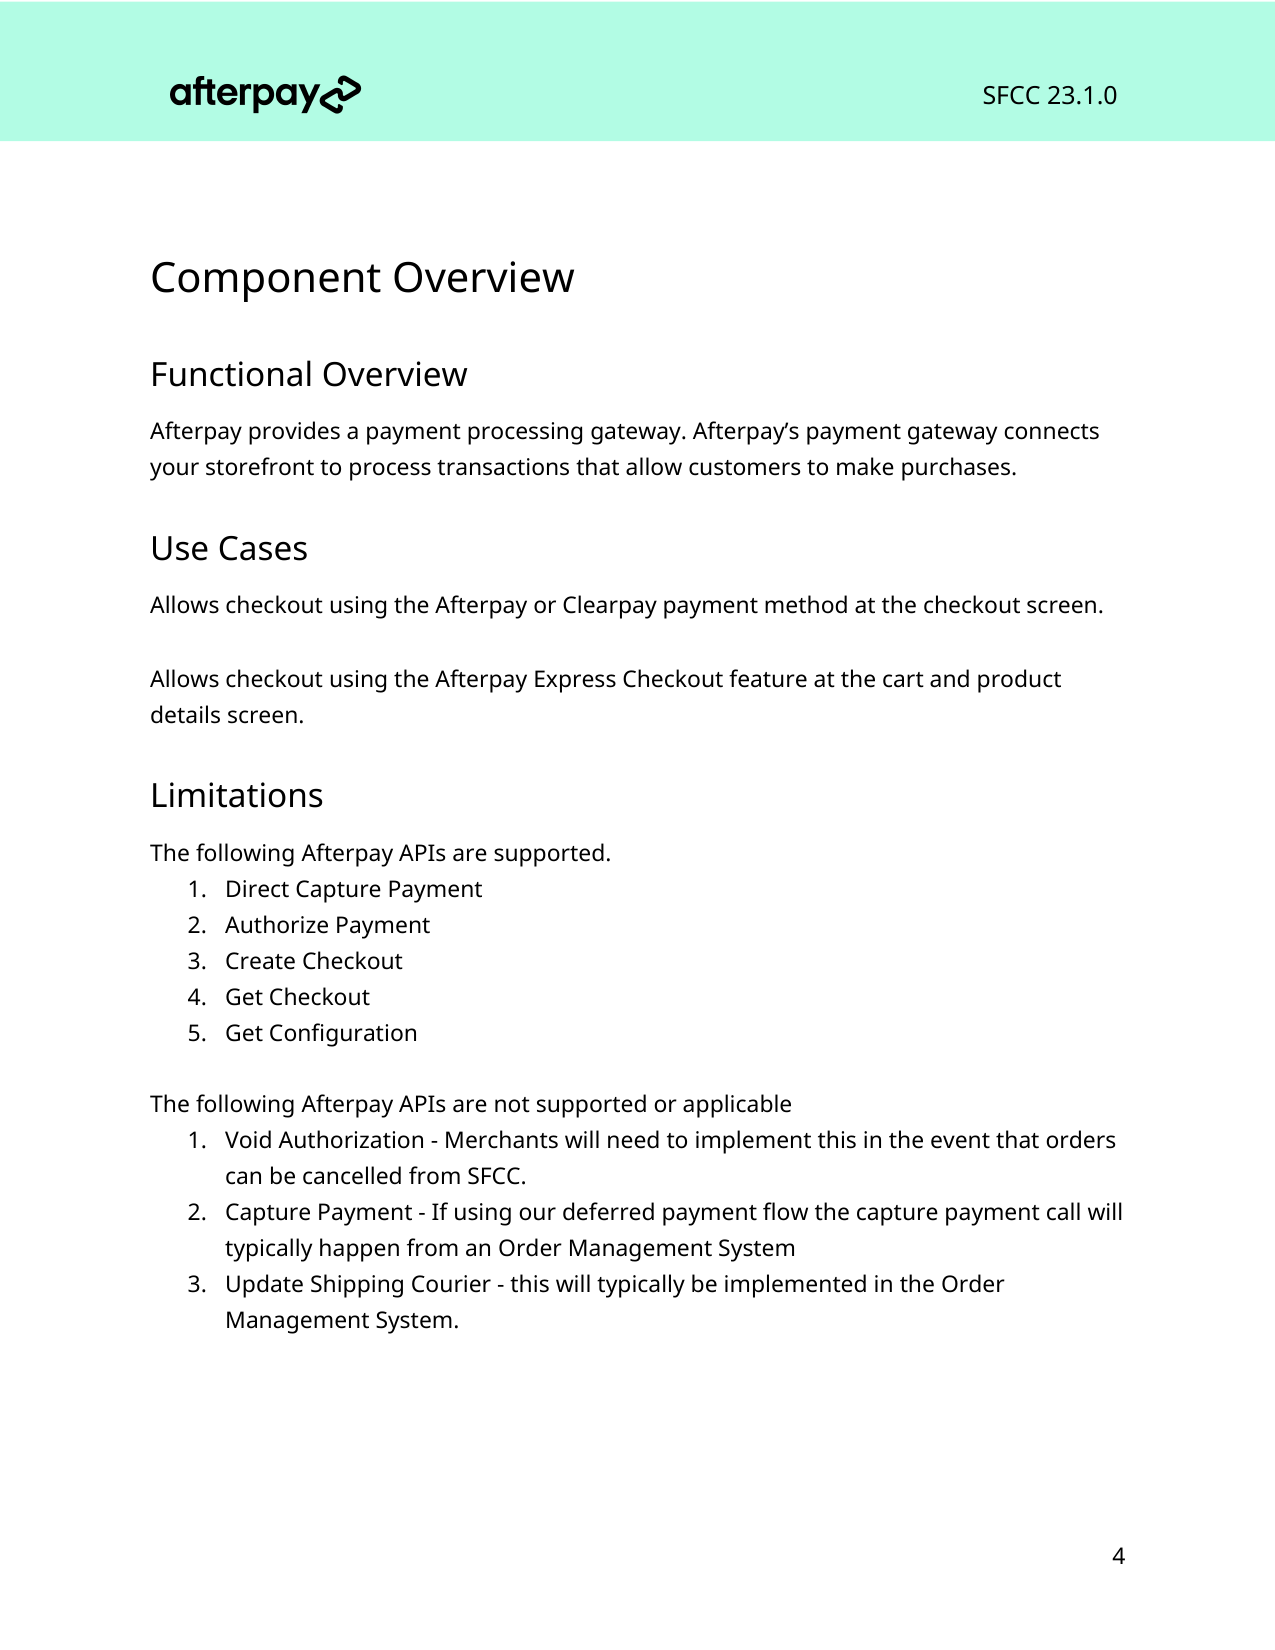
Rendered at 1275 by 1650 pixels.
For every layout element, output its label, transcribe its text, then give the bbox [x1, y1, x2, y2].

subtitle Allows checkout using the Afterpay Express Checkout feature at the cart and product details screen. [150, 663, 1125, 730]
subtitle Use Cases [150, 525, 1125, 570]
list Update Shipping Courier - this will typically be implemented in the Order Management System. [187, 1268, 1125, 1335]
list Get Configuration [187, 1017, 1125, 1048]
text The following Afterpay APIs are not supported or applicable [150, 1088, 1125, 1120]
subtitle Functional Overview [150, 351, 1125, 396]
list Authorize Payment [187, 909, 1125, 940]
subtitle Component Overview [150, 248, 1125, 305]
text Allows checkout using the Afterpay or Clearpay payment method at the checkout screen. [150, 589, 1125, 621]
text The following Afterpay APIs are supported. [150, 837, 1125, 868]
picture [134, 47, 397, 142]
list Create Checkout [187, 945, 1125, 976]
text Afterpay provides a payment processing gateway. Afterpay’s payment gateway connects your storefront to process transactions that allow customers to make purchases. [150, 415, 1125, 482]
list Get Checkout [187, 981, 1125, 1012]
list Void Authorization - Merchants will need to implement this in the event that orders can be cancelled from SFCC. [187, 1124, 1125, 1192]
list Direct Capture Payment [187, 873, 1125, 904]
list Capture Payment - If using our deferred payment flow the capture payment call will typically happen from an Order Management System [187, 1196, 1125, 1263]
subtitle Limitations [150, 772, 1125, 818]
